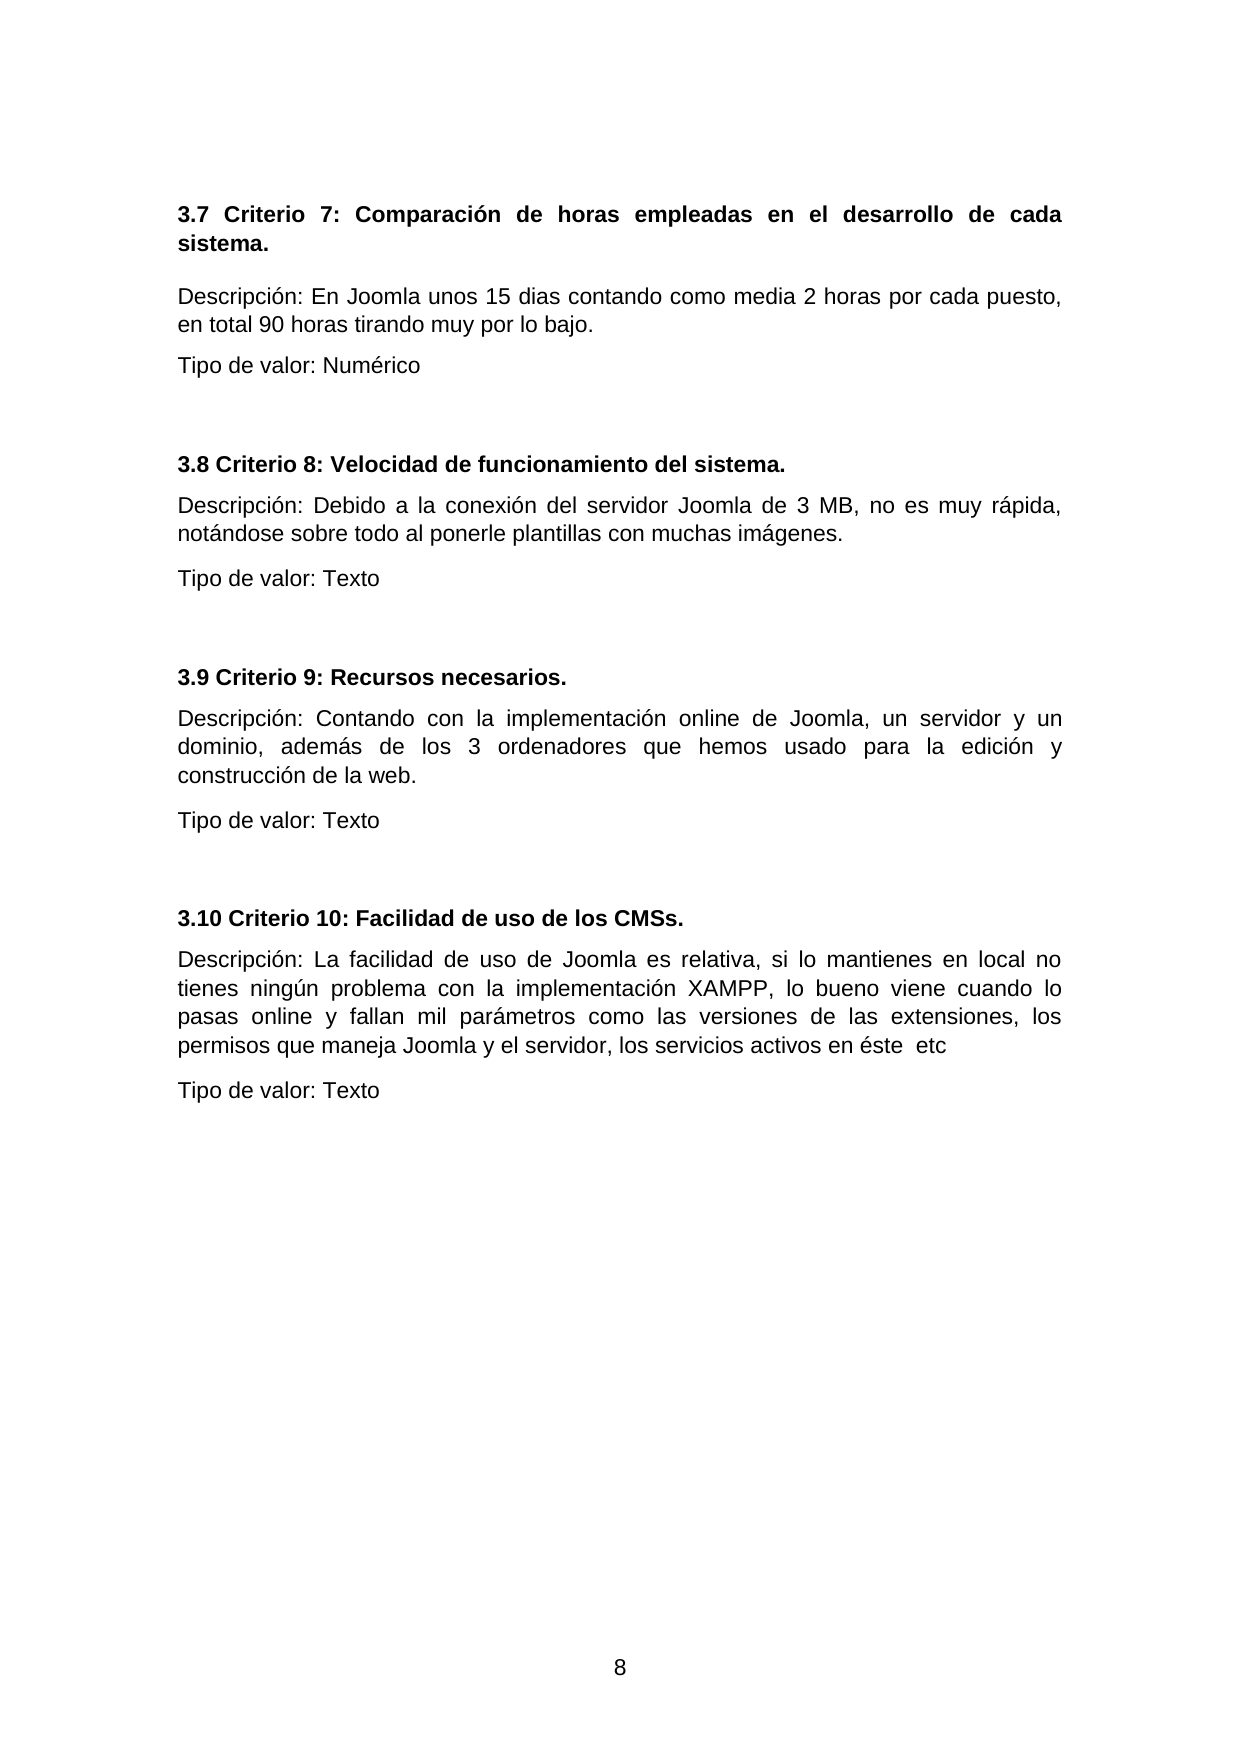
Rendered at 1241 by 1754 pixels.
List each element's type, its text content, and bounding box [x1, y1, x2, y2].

text Tipo de valor: Numérico [177, 352, 1063, 379]
subtitle 3.7 Criterio 7: Comparación de horas empleadas en el desarrollo de cada sistema. [177, 201, 1063, 256]
text Tipo de valor: Texto [177, 807, 1063, 833]
text Tipo de valor: Texto [177, 565, 1063, 592]
text Descripción: Contando con la implementación online de Joomla, un servidor y un dominio, además de los 3 ordenadores que hemos usado para la edición y construcción de la web. [177, 705, 1063, 788]
subtitle 3.10 Criterio 10: Facilidad de uso de los CMSs. [177, 905, 1063, 932]
text Descripción: La facilidad de uso de Joomla es relativa, si lo mantienes en local no tienes ningún problema con la implementación XAMPP, lo bueno viene cuando lo pasas online y fallan mil parámetros como las versiones de las extensiones, los permisos que maneja Joomla y el servidor, los servicios activos en éste etc [177, 946, 1063, 1058]
subtitle Descripción: En Joomla unos 15 dias contando como media 2 horas por cada puesto, en total 90 horas tirando muy por lo bajo. [177, 283, 1063, 338]
subtitle 3.9 Criterio 9: Recursos necesarios. [177, 664, 1063, 690]
subtitle 3.8 Criterio 8: Velocidad de funcionamiento del sistema. [177, 451, 1063, 477]
text Descripción: Debido a la conexión del servidor Joomla de 3 MB, no es muy rápida, notándose sobre todo al ponerle plantillas con muchas imágenes. [177, 492, 1063, 547]
text Tipo de valor: Texto [177, 1077, 1063, 1103]
